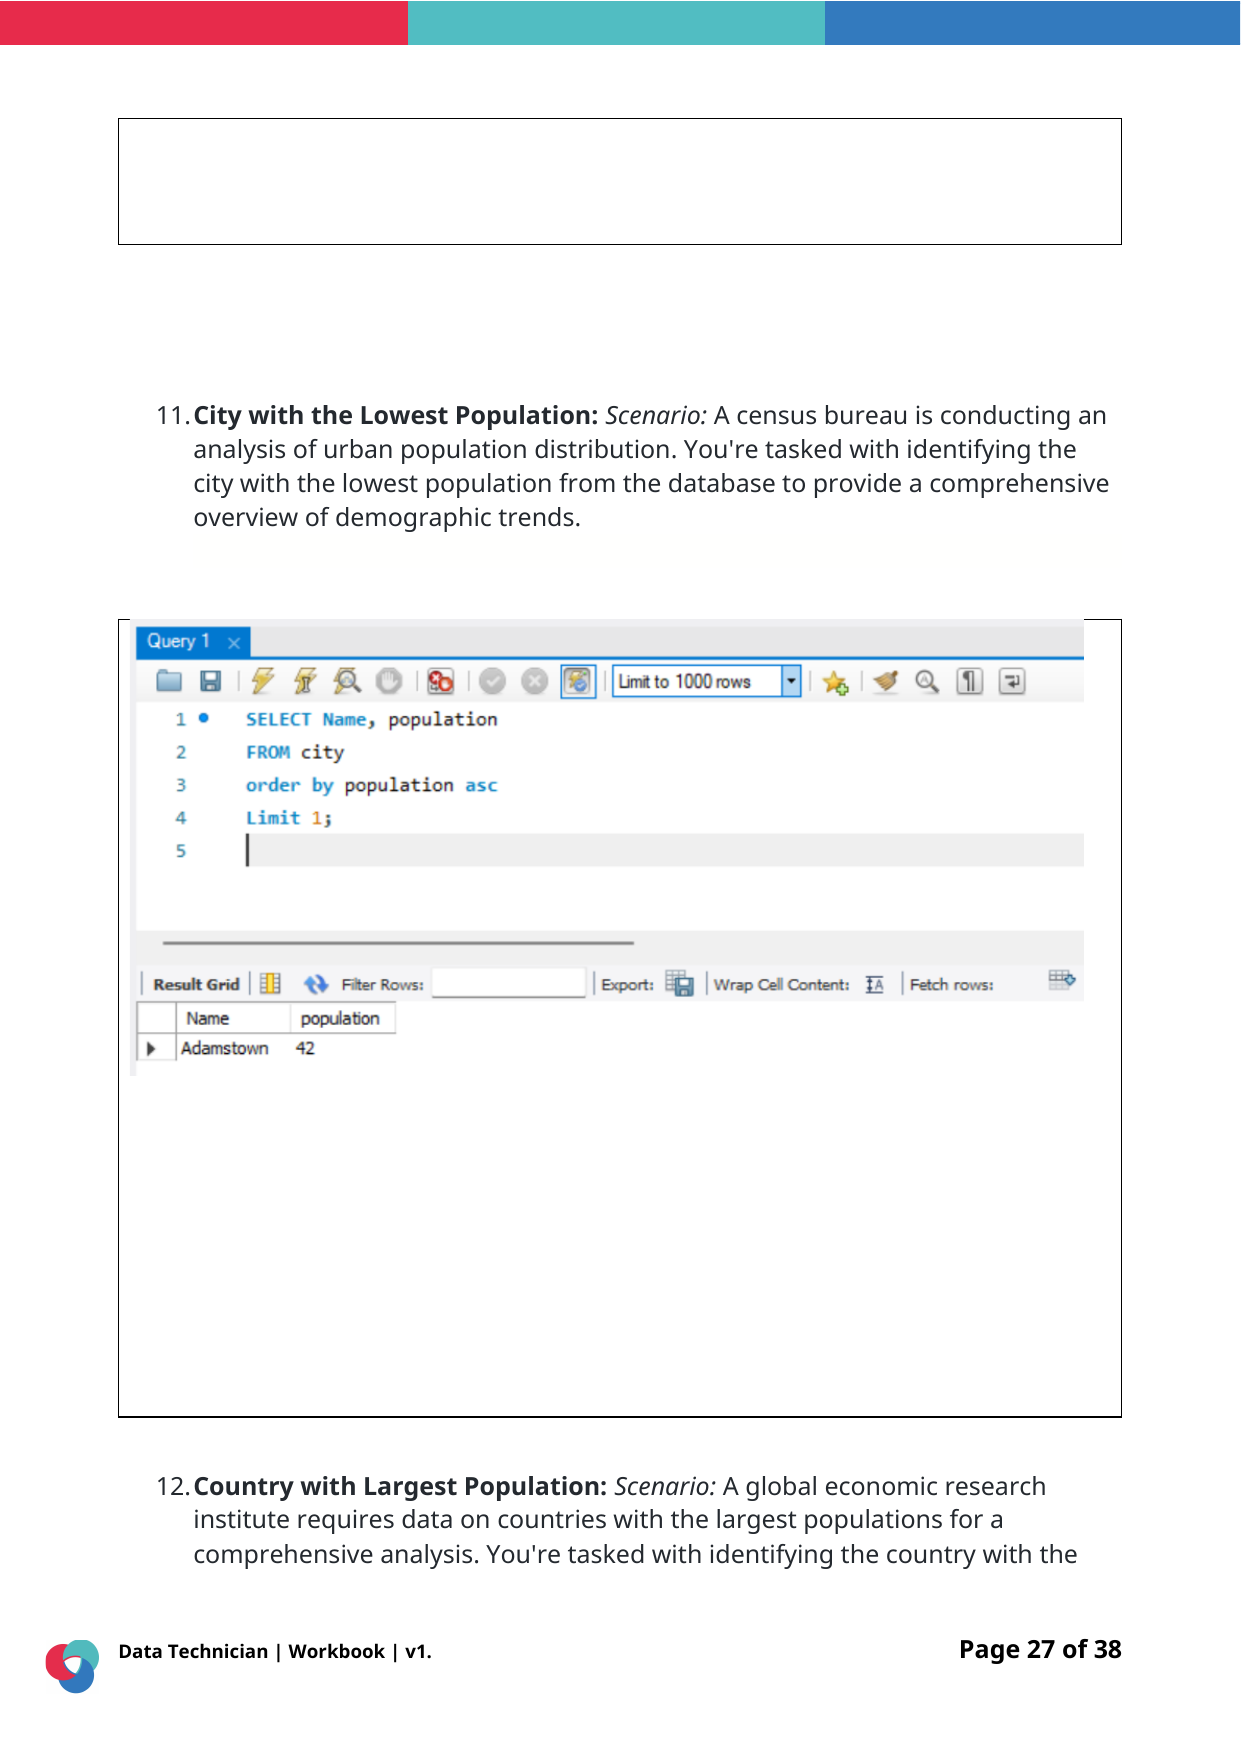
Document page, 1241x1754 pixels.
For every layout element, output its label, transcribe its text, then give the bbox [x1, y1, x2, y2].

table_header [119, 119, 1121, 244]
picture [45, 1640, 100, 1694]
table_header [119, 620, 1121, 1416]
list City with the Lowest Population: Scenario: A census bureau is conducting an analysis of urban population distribution. You're tasked with identifying the city with the lowest population from the database to provide a comprehensive overview of demographic trends. [156, 397, 1122, 534]
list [156, 1468, 1122, 1570]
picture [129, 619, 1084, 1076]
